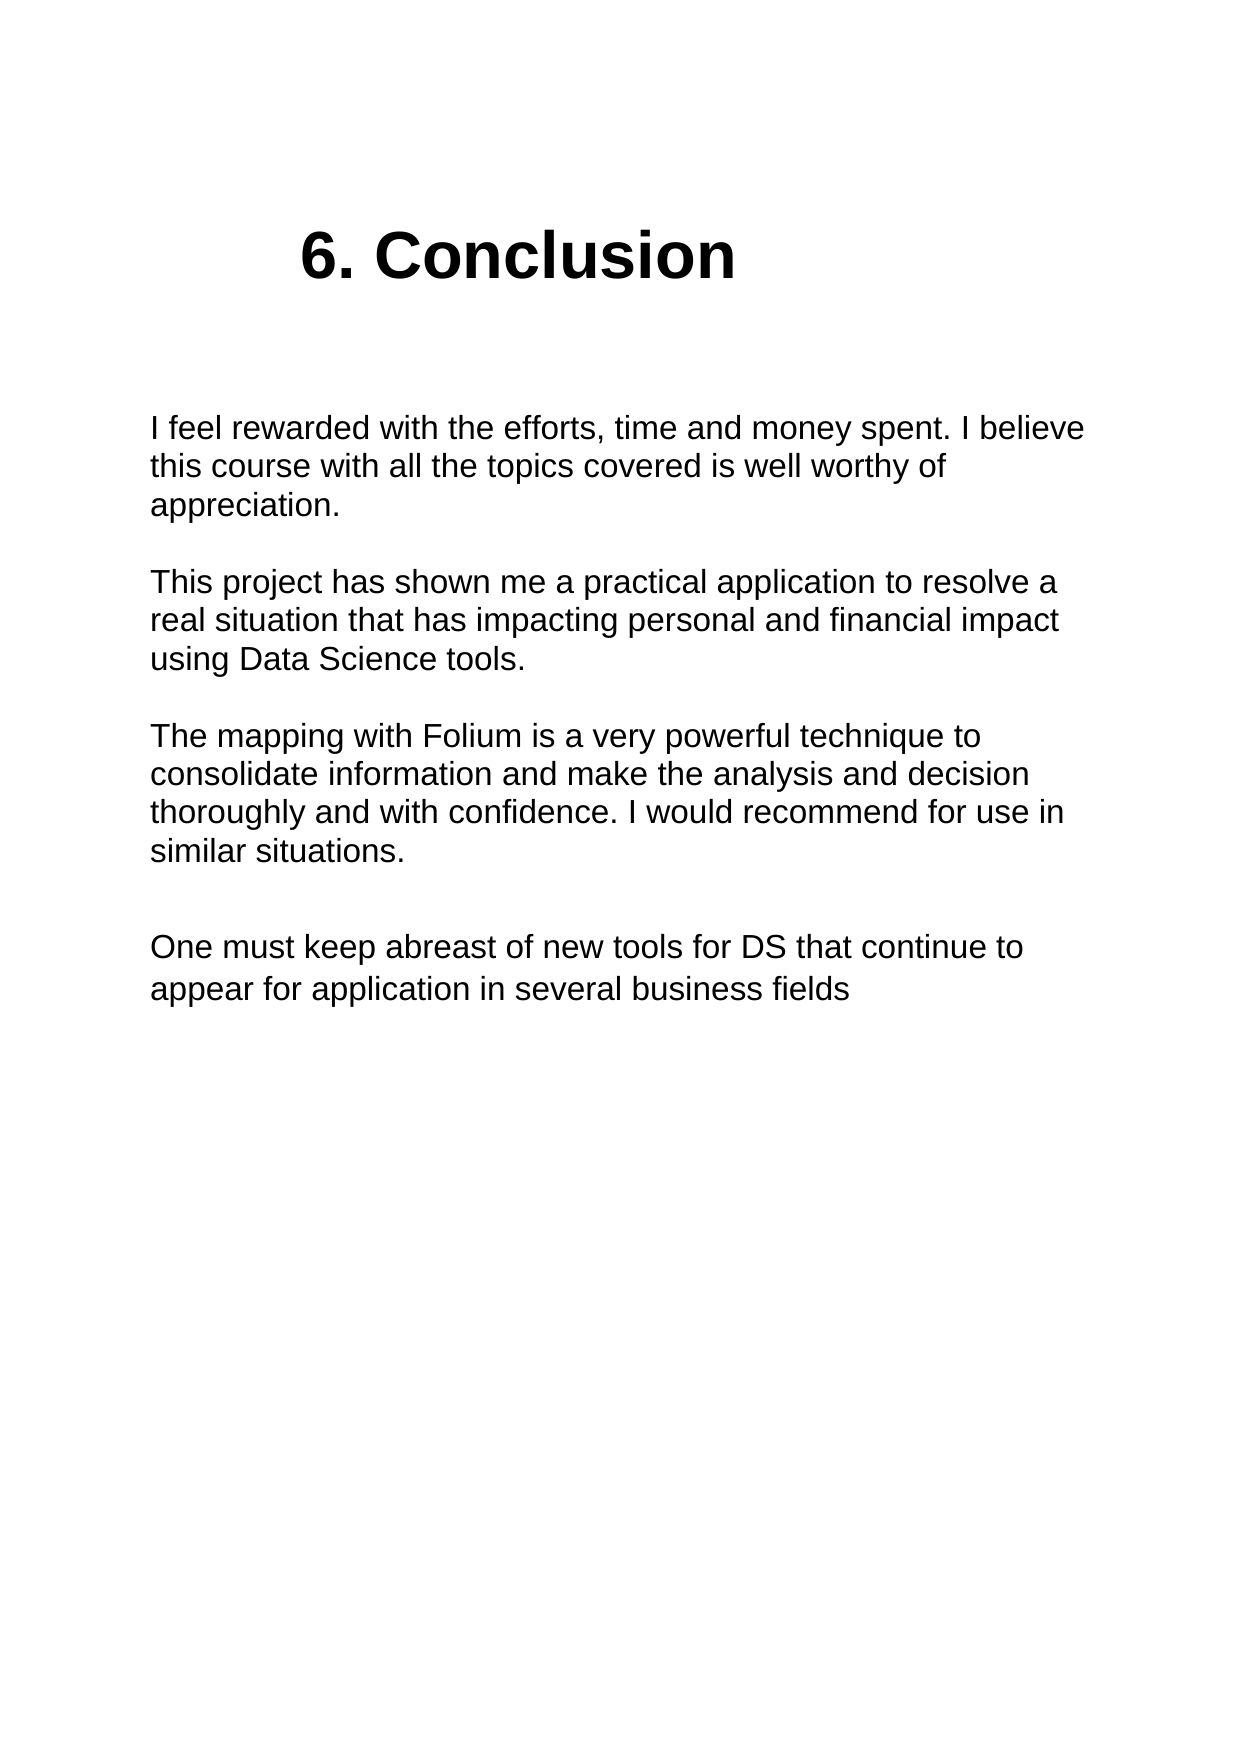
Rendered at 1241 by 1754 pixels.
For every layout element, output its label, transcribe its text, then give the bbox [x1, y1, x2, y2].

text One must keep abreast of new tools for DS that continue to appear for application in several business fields [150, 927, 1090, 1007]
text 6. Conclusion [225, 216, 1090, 293]
text I feel rewarded with the efforts, time and money spent. I believe this course with all the topics covered is well worthy of appreciation. [150, 408, 1090, 523]
text The mapping with Folium is a very powerful technique to consolidate information and make the analysis and decision thoroughly and with confidence. I would recommend for use in similar situations. [150, 716, 1090, 869]
text This project has shown me a practical application to resolve a real situation that has impacting personal and financial impact using Data Science tools. [150, 562, 1090, 677]
